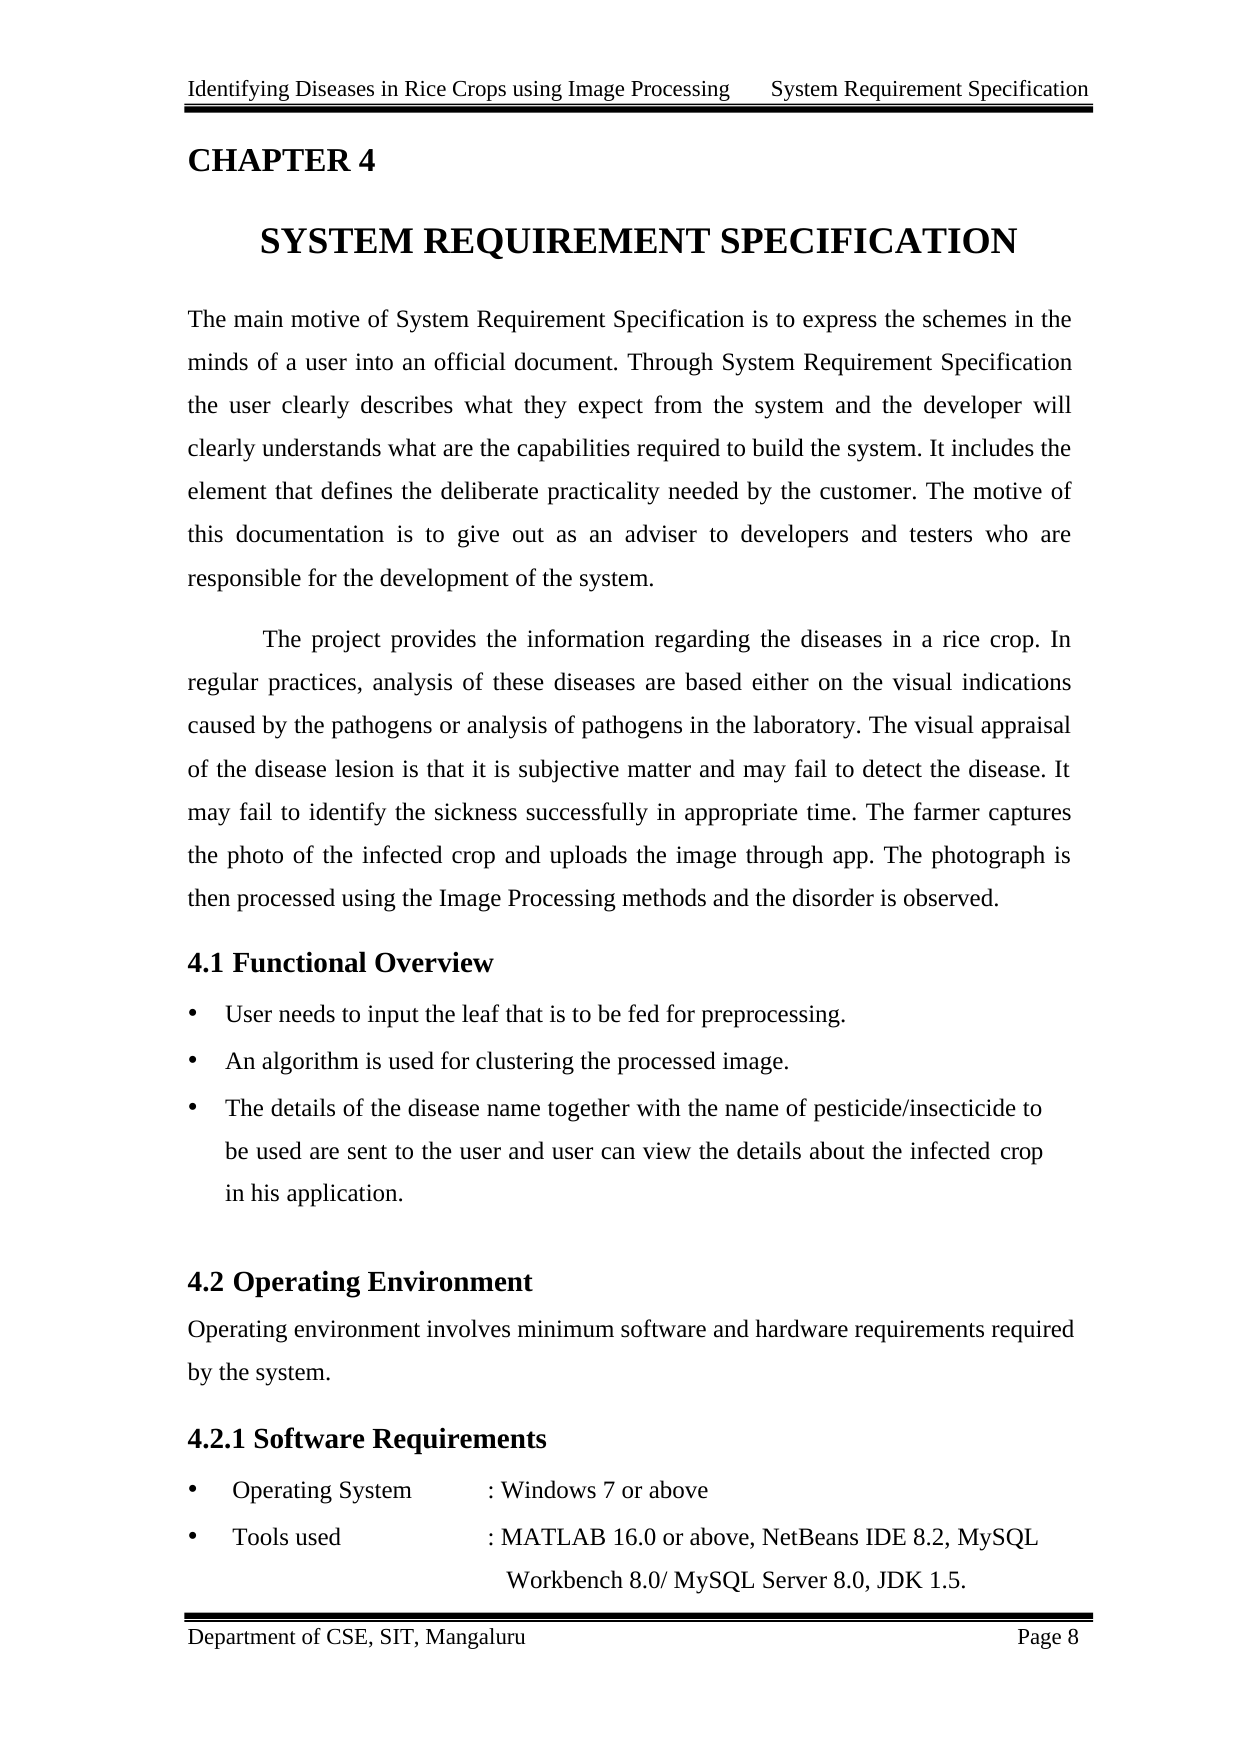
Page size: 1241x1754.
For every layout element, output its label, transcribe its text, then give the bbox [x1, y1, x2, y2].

text Workbench 8.0/ MySQL Server 8.0, JDK 1.5. [506, 1565, 1190, 1594]
subtitle Functional Overview [187, 945, 1190, 979]
list User needs to input the leaf that is to be fed for preprocessing. [187, 996, 1190, 1029]
list Operating System : Windows 7 or above [187, 1471, 1190, 1505]
text SYSTEM REQUIREMENT SPECIFICATION [184, 219, 1094, 262]
list The details of the disease name together with the name of pesticide/insecticide to be used are sent to the user and user can view the details about the infected crop in his application. [187, 1089, 1043, 1206]
text The project provides the information regarding the diseases in a rice crop. In regular practices, analysis of these diseases are based either on the visual indications caused by the pathogens or analysis of pathogens in the laboratory. The visual appraisal of the disease lesion is that it is subjective matter and may fail to detect the disease. It may fail to identify the sickness successfully in appropriate time. The farmer captures the photo of the infected crop and uploads the image through app. The photograph is then processed using the Image Processing methods and the disorder is observed. [187, 624, 1072, 912]
subtitle 4.2.1 Software Requirements [187, 1421, 1190, 1455]
list An algorithm is used for clustering the processed image. [187, 1042, 1190, 1076]
subtitle CHAPTER 4 [187, 140, 1190, 179]
subtitle Operating Environment [187, 1264, 1190, 1297]
text Operating environment involves minimum software and hardware requirements required by the system. [187, 1314, 1097, 1386]
list Tools used : MATLAB 16.0 or above, NetBeans IDE 8.2, MySQL [187, 1518, 1190, 1552]
text The main motive of System Requirement Specification is to express the schemes in the minds of a user into an official document. Through System Requirement Specification the user clearly describes what they expect from the system and the developer will clearly understands what are the capabilities required to build the system. It includes the element that defines the deliberate practicality needed by the customer. The motive of this documentation is to give out as an adviser to developers and testers who are responsible for the development of the system. [187, 304, 1073, 591]
